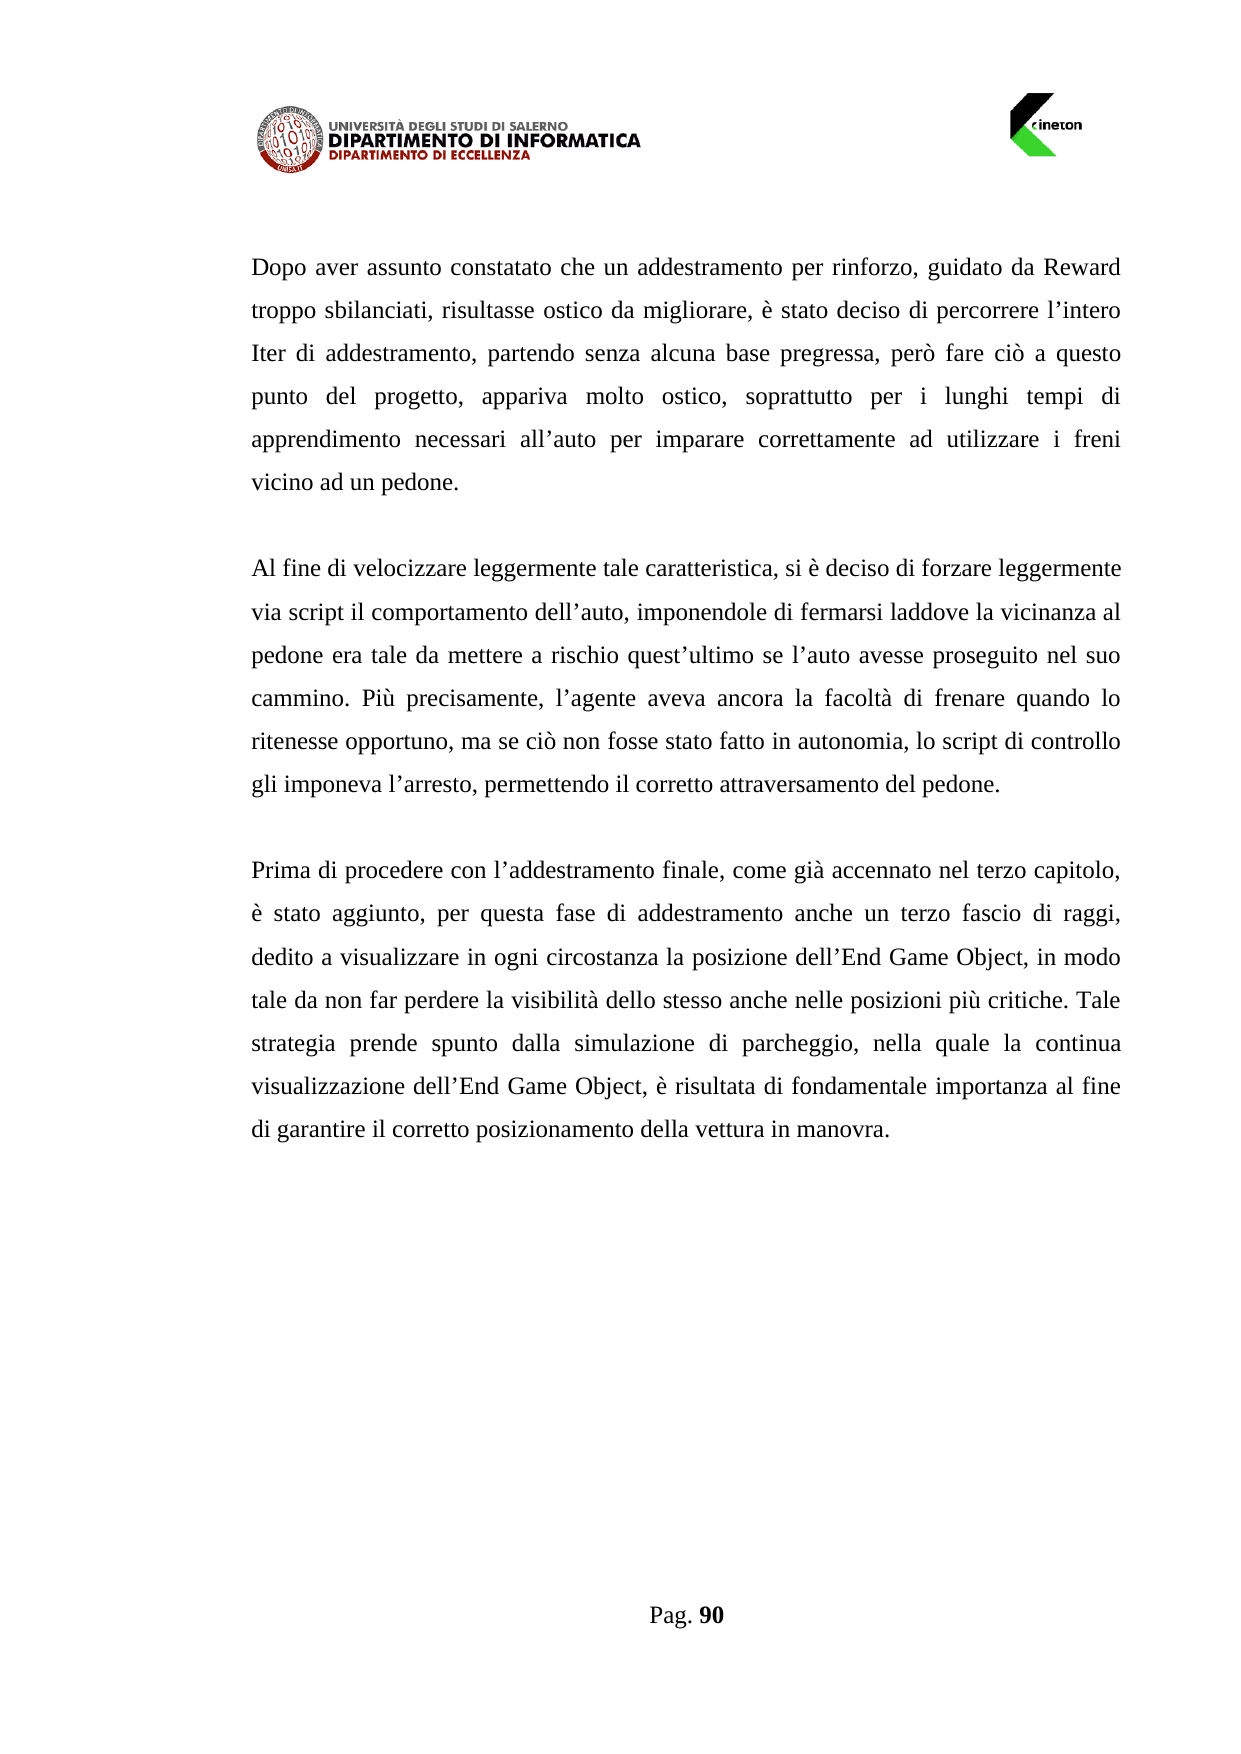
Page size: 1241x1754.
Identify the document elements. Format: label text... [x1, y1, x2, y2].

picture [251, 102, 645, 177]
picture [987, 73, 1102, 177]
text Prima di procedere con l’addestramento finale, come già accennato nel terzo capitolo, è stato aggiunto, per questa fase di addestramento anche un terzo fascio di raggi, dedito a visualizzare in ogni circostanza la posizione dell’End Game Object, in modo tale da non far perdere la visibilità dello stesso anche nelle posizioni più critiche. Tale strategia prende spunto dalla simulazione di parcheggio, nella quale la continua visualizzazione dell’End Game Object, è risultata di fondamentale importanza al fine di garantire il corretto posizionamento della vettura in manovra. [251, 855, 1122, 1143]
text Al fine di velocizzare leggermente tale caratteristica, si è deciso di forzare leggermente via script il comportamento dell’auto, imponendole di fermarsi laddove la vicinanza al pedone era tale da mettere a rischio quest’ultimo se l’auto avesse proseguito nel suo cammino. Più precisamente, l’agente aveva ancora la facoltà di frenare quando lo ritenesse opportuno, ma se ciò non fosse stato fatto in autonomia, lo script di controllo gli imponeva l’arresto, permettendo il corretto attraversamento del pedone. [251, 553, 1122, 798]
text Dopo aver assunto constatato che un addestramento per rinforzo, guidato da Reward troppo sbilanciati, risultasse ostico da migliorare, è stato deciso di percorrere l’intero Iter di addestramento, partendo senza alcuna base pregressa, però fare ciò a questo punto del progetto, appariva molto ostico, soprattutto per i lunghi tempi di apprendimento necessari all’auto per imparare correttamente ad utilizzare i freni vicino ad un pedone. [251, 252, 1122, 496]
